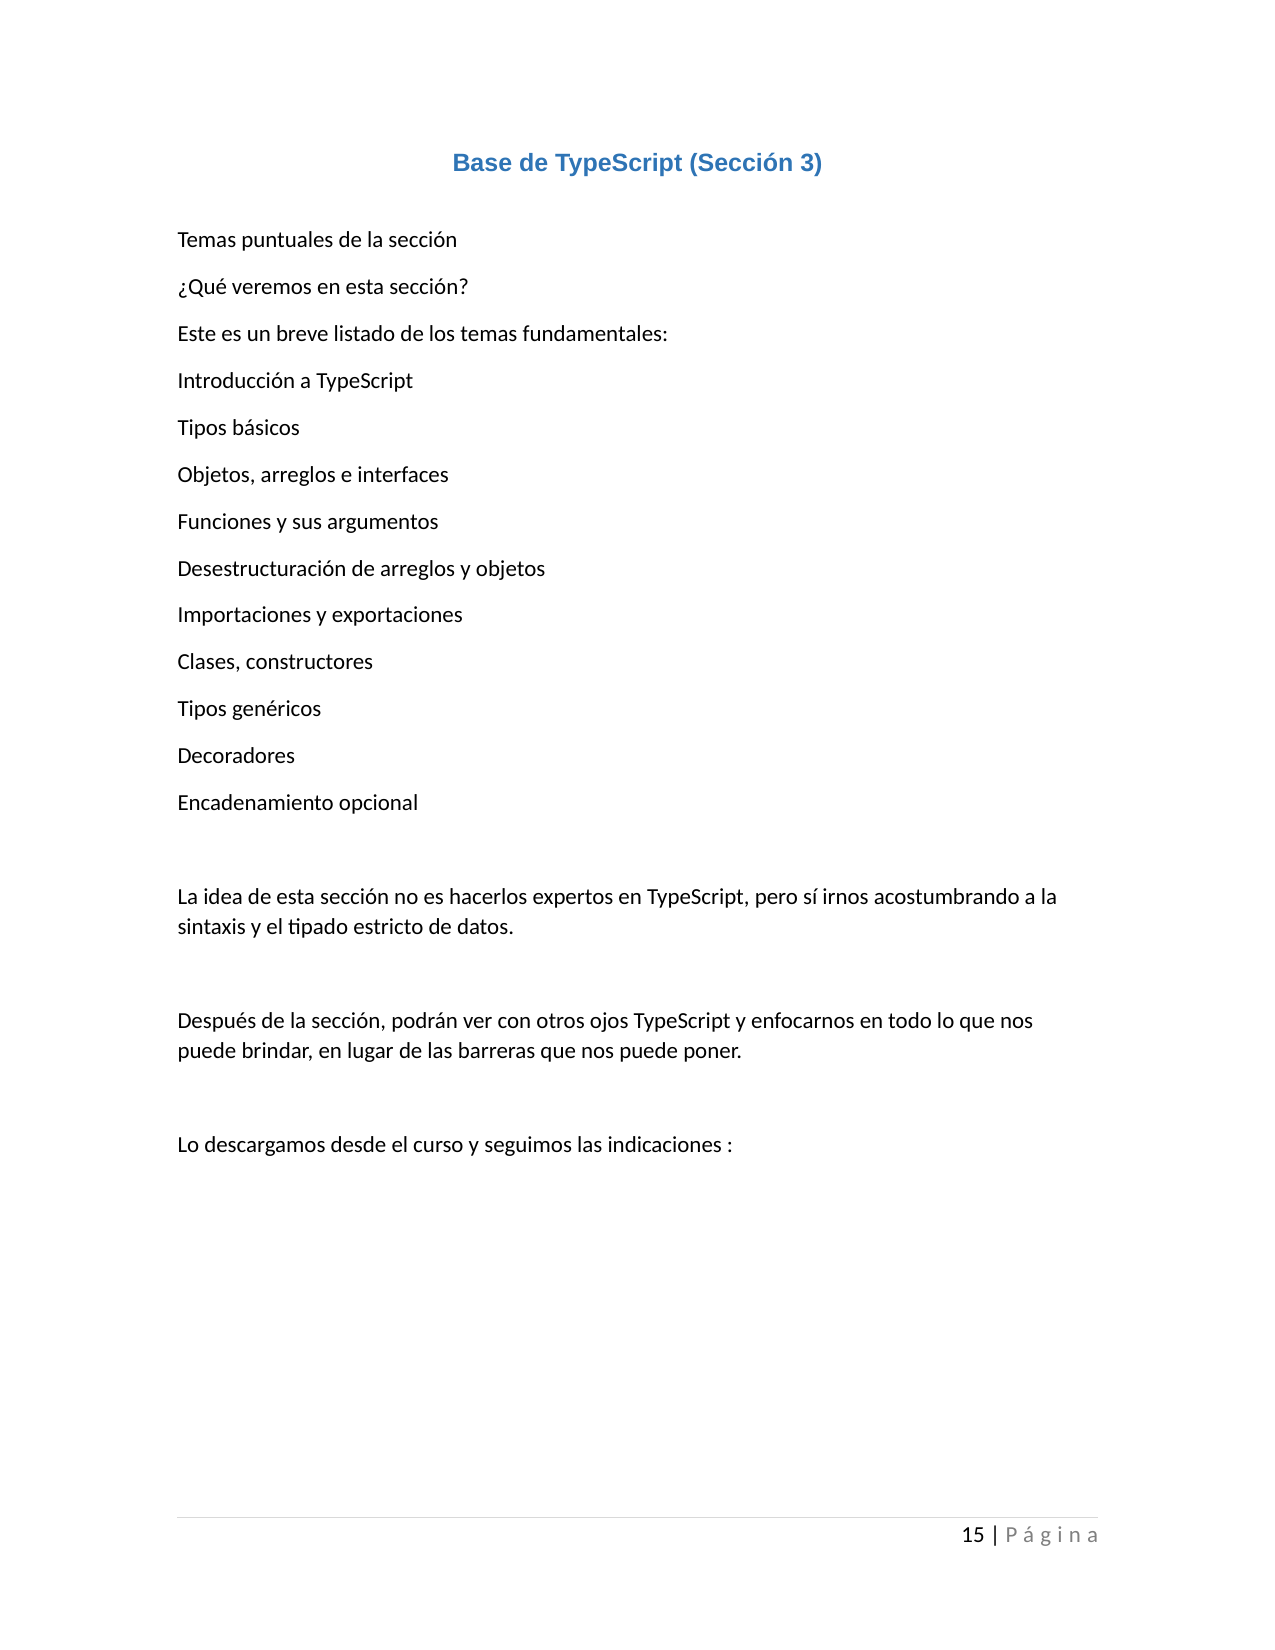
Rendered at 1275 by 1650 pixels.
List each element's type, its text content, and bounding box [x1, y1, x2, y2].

text Este es un breve listado de los temas fundamentales: [177, 319, 1098, 347]
text Desestructuración de arreglos y objetos [177, 554, 1098, 582]
text La idea de esta sección no es hacerlos expertos en TypeScript, pero sí irnos acostumbrando a la sintaxis y el tipado estricto de datos. [177, 882, 1098, 940]
text ¿Qué veremos en esta sección? [177, 272, 1098, 300]
text Temas puntuales de la sección [177, 226, 1098, 253]
text Encadenamiento opcional [177, 788, 1098, 816]
text Tipos básicos [177, 413, 1098, 441]
text Lo descargamos desde el curso y seguimos las indicaciones : [177, 1130, 1098, 1158]
text Importaciones y exportaciones [177, 601, 1098, 628]
text Funciones y sus argumentos [177, 507, 1098, 535]
text Clases, constructores [177, 647, 1098, 675]
text Decoradores [177, 741, 1098, 769]
text Introducción a TypeScript [177, 366, 1098, 394]
text Objetos, arreglos e interfaces [177, 460, 1098, 488]
text Tipos genéricos [177, 694, 1098, 722]
text Después de la sección, podrán ver con otros ojos TypeScript y enfocarnos en todo lo que nos puede brindar, en lugar de las barreras que nos puede poner. [177, 1006, 1098, 1064]
subtitle Base de TypeScript (Sección 3) [177, 148, 1098, 176]
